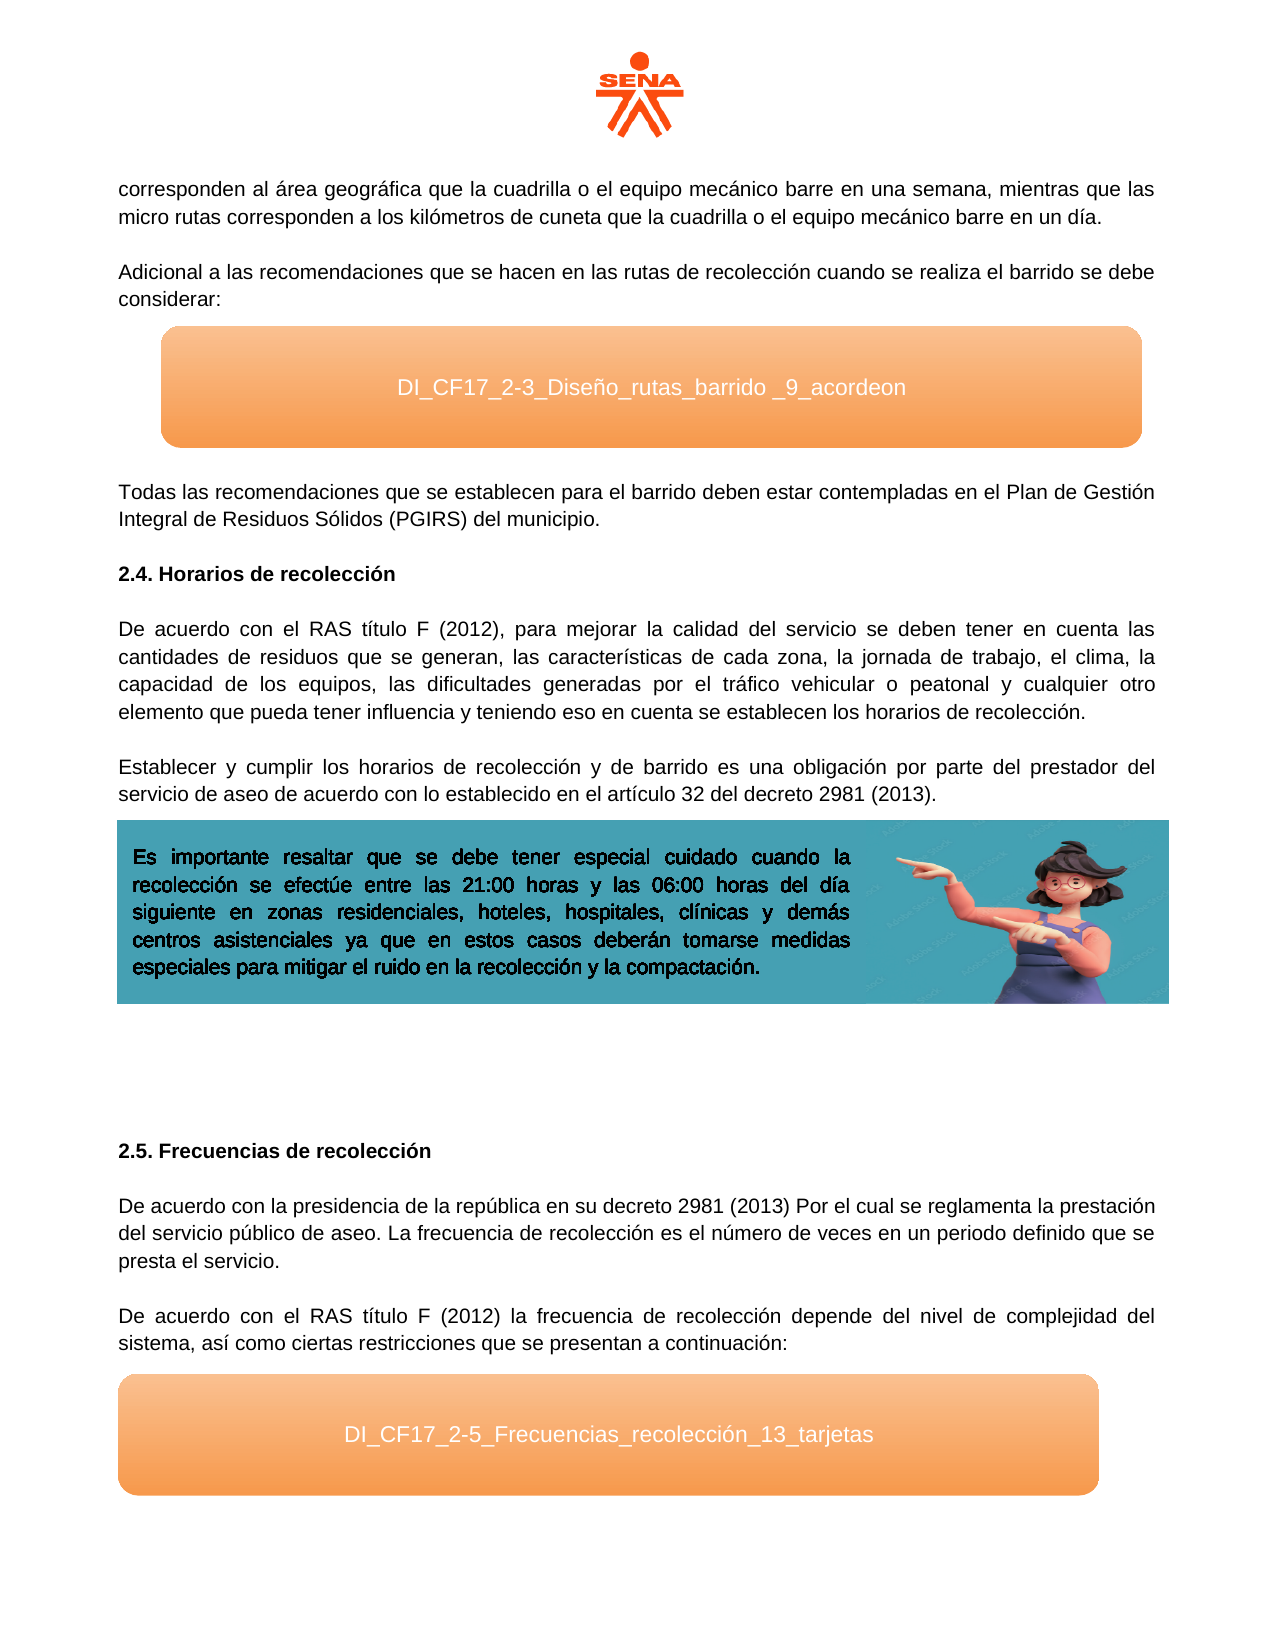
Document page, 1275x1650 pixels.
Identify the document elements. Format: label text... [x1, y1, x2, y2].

text 2.4. Horarios de recolección [118, 562, 1157, 586]
text De acuerdo con la presidencia de la república en su decreto 2981 (2013) Por el cual se reglamenta la prestación del servicio público de aseo. La frecuencia de recolección es el número de veces en un periodo definido que se presta el servicio. [118, 1193, 1157, 1272]
text Establecer y cumplir los horarios de recolección y de barrido es una obligación por parte del prestador del servicio de aseo de acuerdo con lo establecido en el artículo 32 del decreto 2981 (2013). [118, 755, 1157, 806]
text Todas las recomendaciones que se establecen para el barrido deben estar contempladas en el Plan de Gestión Integral de Residuos Sólidos (PGIRS) del municipio. [118, 480, 1157, 531]
text De acuerdo con el RAS título F (2012), para mejorar la calidad del servicio se deben tener en cuenta las cantidades de residuos que se generan, las características de cada zona, la jornada de trabajo, el clima, la capacidad de los equipos, las dificultades generadas por el tráfico vehicular o peatonal y cualquier otro elemento que pueda tener influencia y teniendo eso en cuenta se establecen los horarios de recolección. [118, 617, 1157, 724]
text 2.5. Frecuencias de recolección [118, 1138, 1157, 1162]
text De acuerdo con el RAS título F (2012) la frecuencia de recolección depende del nivel de complejidad del sistema, así como ciertas restricciones que se presentan a continuación: [118, 1303, 1157, 1355]
picture [585, 48, 690, 142]
text Adicional a las recomendaciones que se hacen en las rutas de recolección cuando se realiza el barrido se debe considerar: [118, 260, 1157, 311]
picture [866, 820, 1169, 1004]
